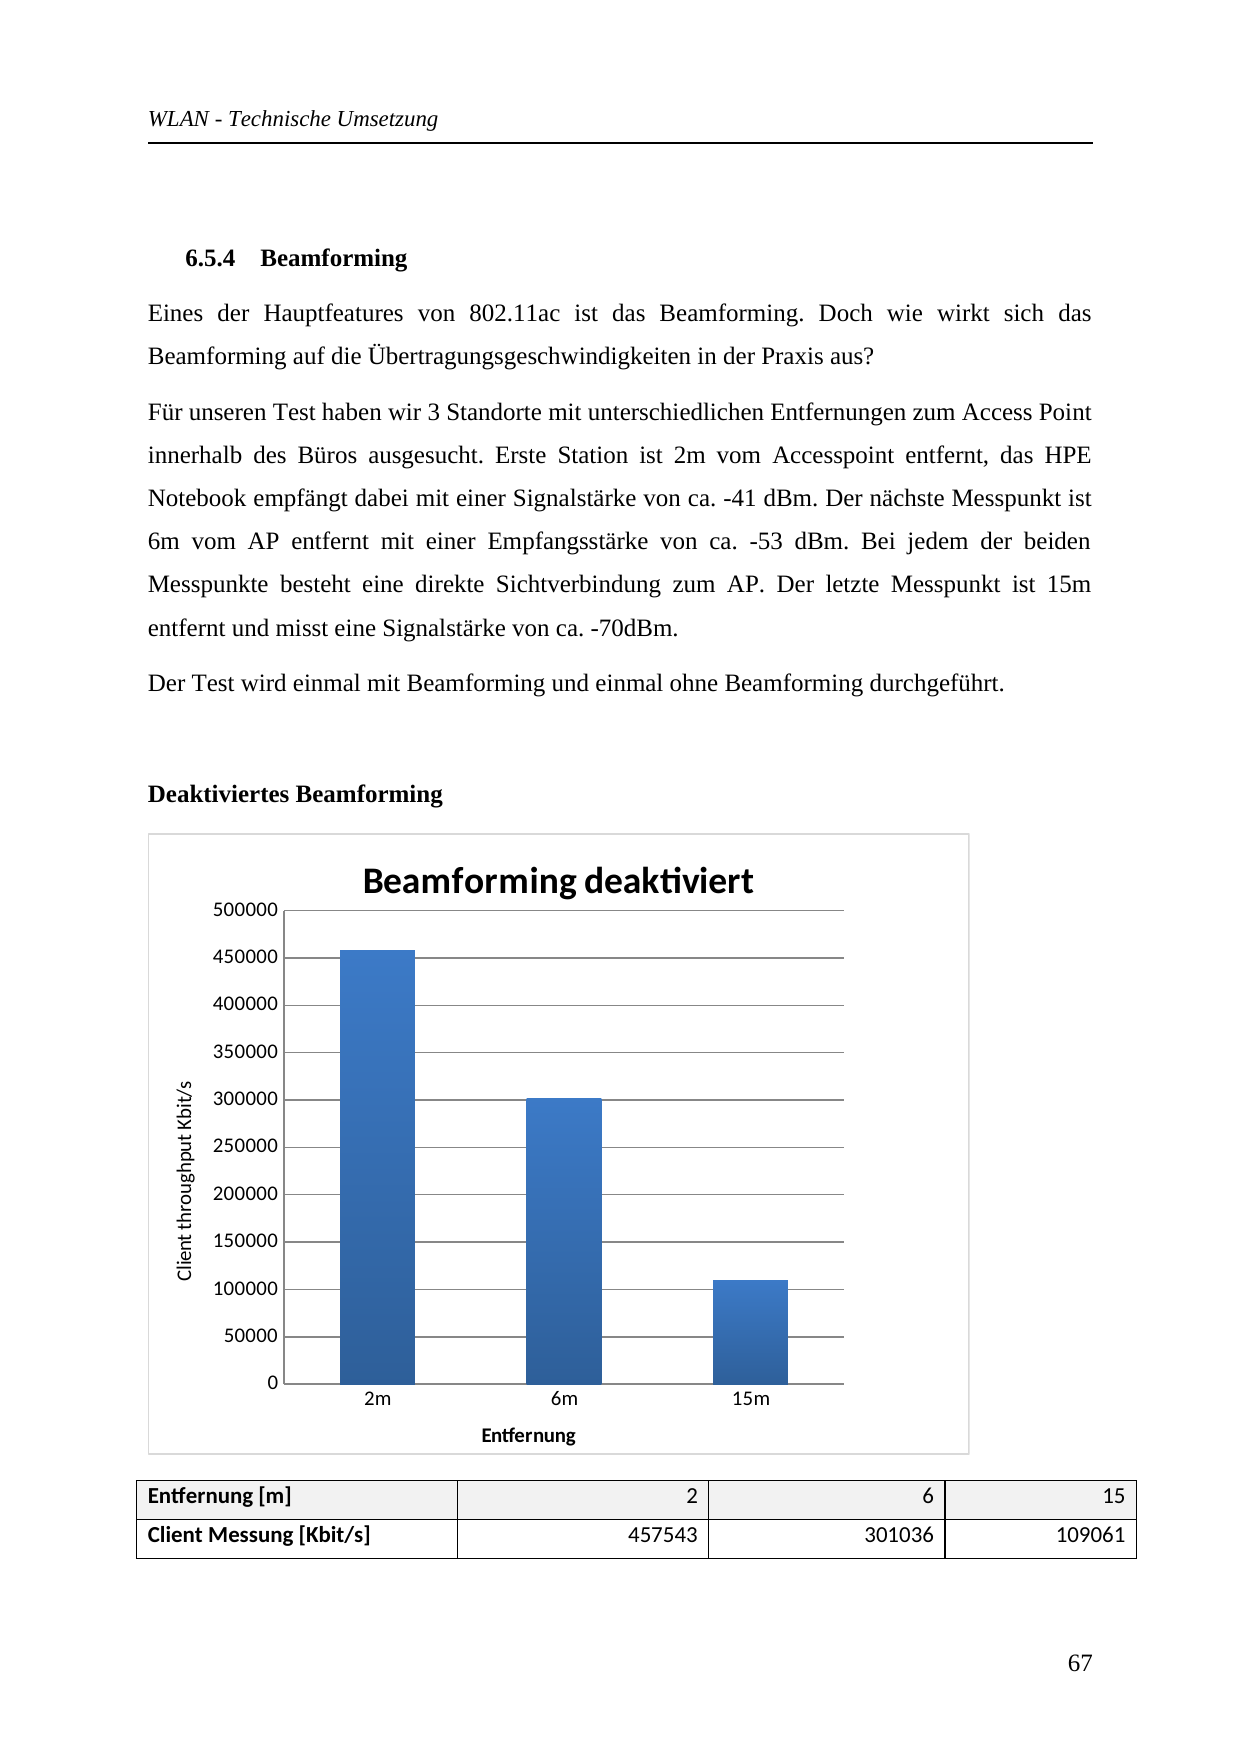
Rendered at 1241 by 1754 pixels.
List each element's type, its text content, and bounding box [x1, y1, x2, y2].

text Eines der Hauptfeatures von 802.11ac ist das Beamforming. Doch wie wirkt sich das Beamforming auf die Übertragungsgeschwindigkeiten in der Praxis aus? [148, 298, 1093, 370]
table_header 15 [946, 1481, 1136, 1519]
table_header 2 [458, 1481, 708, 1519]
subtitle Beamforming [185, 243, 1093, 271]
table_cell 457543 [458, 1520, 708, 1558]
table_cell Client Messung [Kbit/s] [137, 1520, 457, 1558]
text Der Test wird einmal mit Beamforming und einmal ohne Beamforming durchgeführt. [148, 668, 1093, 697]
table_header 6 [709, 1481, 944, 1519]
text Für unseren Test haben wir 3 Standorte mit unterschiedlichen Entfernungen zum Access Point innerhalb des Büros ausgesucht. Erste Station ist 2m vom Accesspoint entfernt, das HPE Notebook empfängt dabei mit einer Signalstärke von ca. -41 dBm. Der nächste Messpunkt ist 6m vom AP entfernt mit einer Empfangsstärke von ca. -53 dBm. Bei jedem der beiden Messpunkte besteht eine direkte Sichtverbindung zum AP. Der letzte Messpunkt ist 15m entfernt und misst eine Signalstärke von ca. -70dBm. [148, 397, 1093, 641]
table_cell 109061 [946, 1520, 1136, 1558]
text Deaktiviertes Beamforming [148, 779, 1093, 808]
table_header Entfernung [m] [137, 1481, 457, 1519]
table_cell 301036 [709, 1520, 944, 1558]
